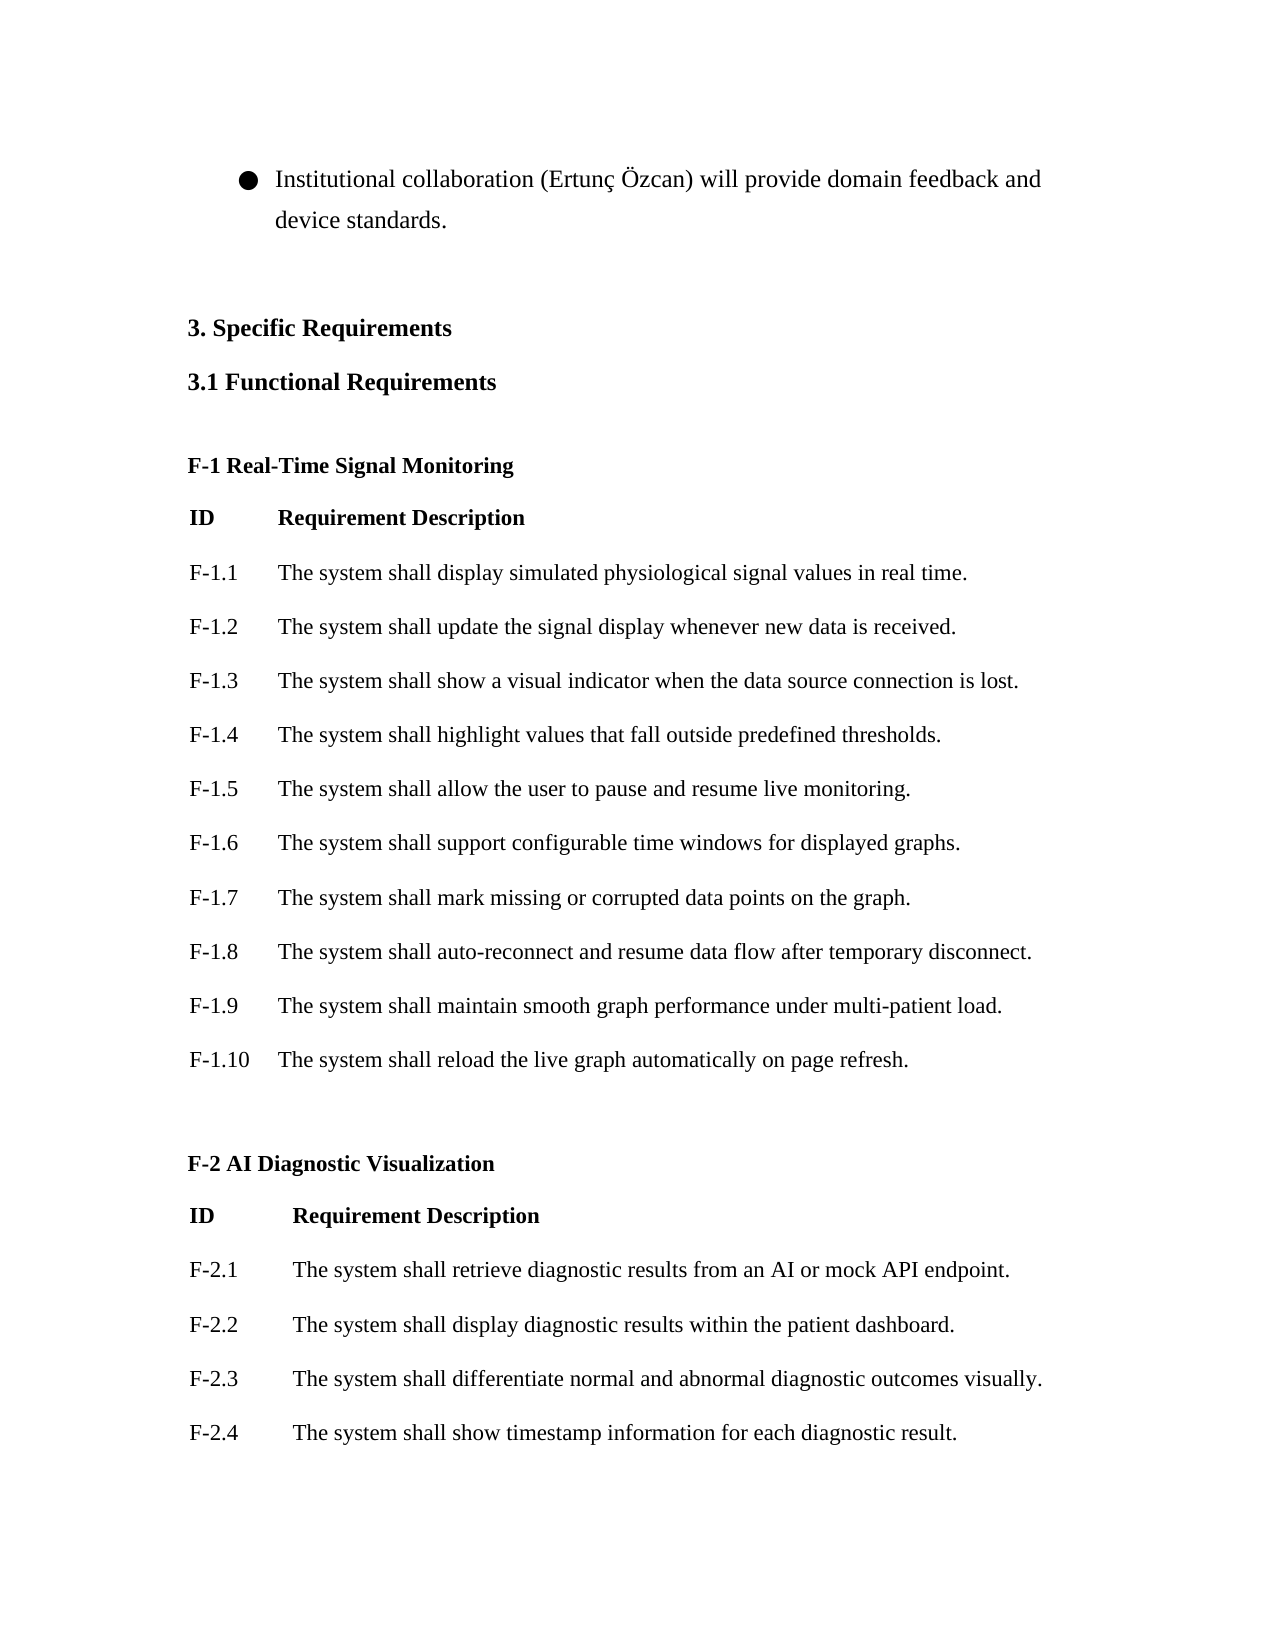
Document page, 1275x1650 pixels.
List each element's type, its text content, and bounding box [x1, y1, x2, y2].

table_cell F-2.4 [188, 1418, 291, 1472]
table_cell The system shall update the signal display whenever new data is received. [276, 611, 1087, 665]
table_header Requirement Description [276, 503, 1087, 557]
table_header ID [188, 503, 276, 557]
table_cell The system shall reload the live graph automatically on page refresh. [276, 1045, 1087, 1099]
text F-2 AI Diagnostic Visualization [187, 1150, 1087, 1176]
table_cell The system shall auto-reconnect and resume data flow after temporary disconnect. [276, 936, 1087, 990]
table_cell F-1.3 [188, 665, 276, 719]
table_cell F-1.7 [188, 882, 276, 936]
text F-1 Real-Time Signal Monitoring [187, 452, 1087, 478]
table_cell The system shall show timestamp information for each diagnostic result. [291, 1418, 1087, 1472]
table_cell The system shall display diagnostic results within the patient dashboard. [291, 1309, 1087, 1363]
table_cell F-1.1 [188, 557, 276, 611]
subtitle 3.1 Functional Requirements [187, 367, 1087, 396]
table_cell F-1.6 [188, 828, 276, 882]
table_cell F-1.5 [188, 774, 276, 828]
table_cell The system shall differentiate normal and abnormal diagnostic outcomes visually. [291, 1363, 1087, 1417]
table_cell The system shall highlight values that fall outside predefined thresholds. [276, 720, 1087, 774]
table_cell F-2.3 [188, 1363, 291, 1417]
subtitle 3. Specific Requirements [187, 313, 1087, 342]
table_cell The system shall mark missing or corrupted data points on the graph. [276, 882, 1087, 936]
table_cell The system shall maintain smooth graph performance under multi-patient load. [276, 990, 1087, 1044]
table_cell F-1.9 [188, 990, 276, 1044]
table_cell F-1.2 [188, 611, 276, 665]
table_cell F-1.10 [188, 1045, 276, 1099]
table_header Requirement Description [291, 1201, 1087, 1255]
table_cell F-2.1 [188, 1255, 291, 1309]
table_cell F-1.4 [188, 720, 276, 774]
table_cell The system shall show a visual indicator when the data source connection is lost. [276, 665, 1087, 719]
table_cell The system shall retrieve diagnostic results from an AI or mock API endpoint. [291, 1255, 1087, 1309]
table_cell The system shall allow the user to pause and resume live monitoring. [276, 774, 1087, 828]
table_header ID [188, 1201, 291, 1255]
table_cell F-2.2 [188, 1309, 291, 1363]
table_cell The system shall support configurable time windows for displayed graphs. [276, 828, 1087, 882]
table_cell F-1.8 [188, 936, 276, 990]
table_cell The system shall display simulated physiological signal values in real time. [276, 557, 1087, 611]
list Institutional collaboration (Ertunç Özcan) will provide domain feedback and device standards. [237, 150, 1087, 234]
